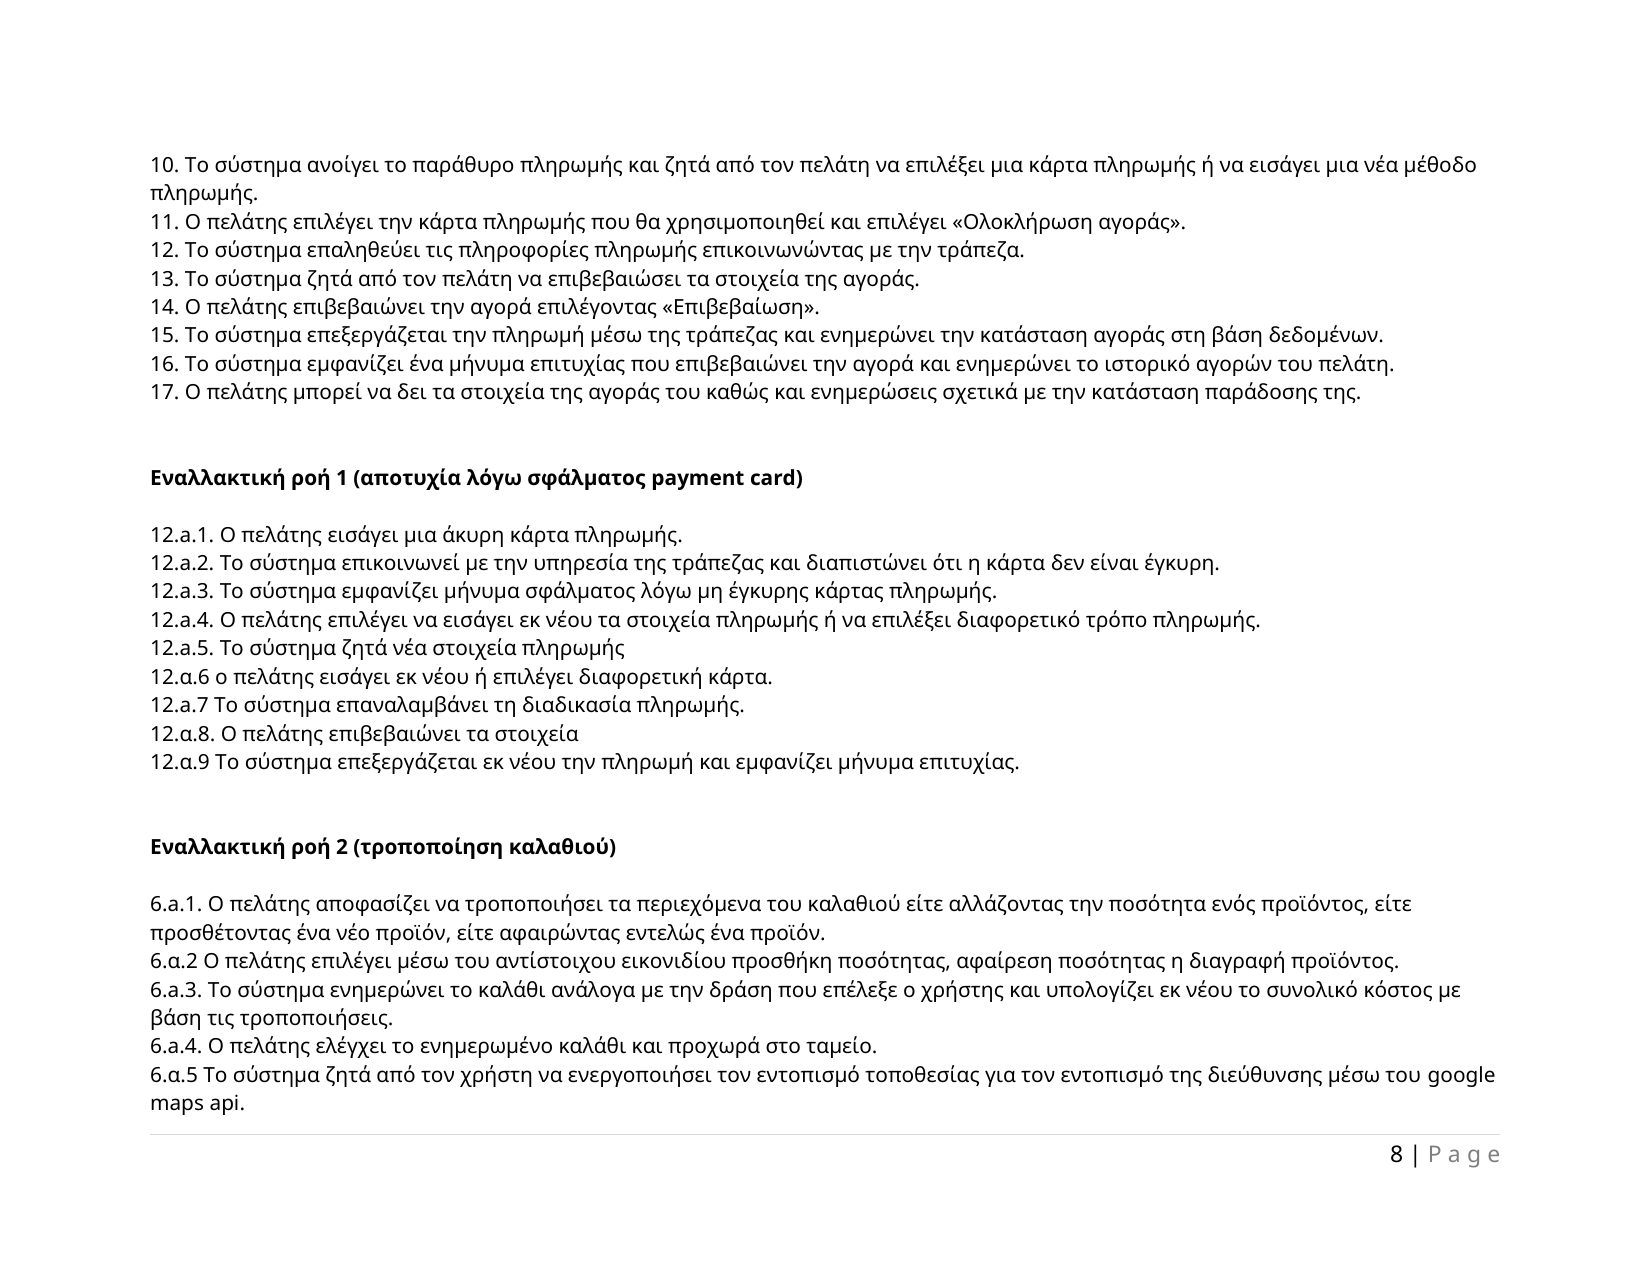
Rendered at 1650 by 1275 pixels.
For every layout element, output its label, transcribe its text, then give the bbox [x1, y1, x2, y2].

text 14. Ο πελάτης επιβεβαιώνει την αγορά επιλέγοντας «Επιβεβαίωση». [150, 292, 1500, 321]
text 6.α.2 Ο πελάτης επιλέγει μέσω του αντίστοιχου εικονιδίου προσθήκη ποσότητας, αφαίρεση ποσότητας η διαγραφή προϊόντος. [150, 946, 1500, 975]
text 12.a.4. Ο πελάτης επιλέγει να εισάγει εκ νέου τα στοιχεία πληρωμής ή να επιλέξει διαφορετικό τρόπο πληρωμής. [150, 605, 1500, 633]
text 12.a.7 Το σύστημα επαναλαμβάνει τη διαδικασία πληρωμής. [150, 690, 1500, 719]
text 6.α.5 Το σύστημα ζητά από τον χρήστη να ενεργοποιήσει τον εντοπισμό τοποθεσίας για τον εντοπισμό της διεύθυνσης μέσω του google maps api. [150, 1060, 1500, 1117]
text 13. Το σύστημα ζητά από τον πελάτη να επιβεβαιώσει τα στοιχεία της αγοράς. [150, 264, 1500, 292]
text 17. Ο πελάτης μπορεί να δει τα στοιχεία της αγοράς του καθώς και ενημερώσεις σχετικά με την κατάσταση παράδοσης της. [150, 377, 1500, 406]
text Εναλλακτική ροή 1 (αποτυχία λόγω σφάλματος payment card) [150, 463, 1500, 491]
text 11. Ο πελάτης επιλέγει την κάρτα πληρωμής που θα χρησιμοποιηθεί και επιλέγει «Ολοκλήρωση αγοράς». [150, 207, 1500, 235]
text Εναλλακτική ροή 2 (τροποποίηση καλαθιού) [150, 832, 1500, 861]
text 12.a.1. Ο πελάτης εισάγει μια άκυρη κάρτα πληρωμής. [150, 520, 1500, 548]
text 12.α.6 ο πελάτης εισάγει εκ νέου ή επιλέγει διαφορετική κάρτα. [150, 662, 1500, 690]
text 12.α.8. Ο πελάτης επιβεβαιώνει τα στοιχεία [150, 719, 1500, 747]
text 10. Το σύστημα ανοίγει το παράθυρο πληρωμής και ζητά από τον πελάτη να επιλέξει μια κάρτα πληρωμής ή να εισάγει μια νέα μέθοδο πληρωμής. [150, 150, 1500, 207]
text 6.a.1. Ο πελάτης αποφασίζει να τροποποιήσει τα περιεχόμενα του καλαθιού είτε αλλάζοντας την ποσότητα ενός προϊόντος, είτε προσθέτοντας ένα νέο προϊόν, είτε αφαιρώντας εντελώς ένα προϊόν. [150, 889, 1500, 946]
text 12.α.9 Το σύστημα επεξεργάζεται εκ νέου την πληρωμή και εμφανίζει μήνυμα επιτυχίας. [150, 747, 1500, 776]
text 12. Το σύστημα επαληθεύει τις πληροφορίες πληρωμής επικοινωνώντας με την τράπεζα. [150, 235, 1500, 264]
text 6.a.4. Ο πελάτης ελέγχει το ενημερωμένο καλάθι και προχωρά στο ταμείο. [150, 1032, 1500, 1060]
text 16. Το σύστημα εμφανίζει ένα μήνυμα επιτυχίας που επιβεβαιώνει την αγορά και ενημερώνει το ιστορικό αγορών του πελάτη. [150, 349, 1500, 377]
text 12.a.2. Το σύστημα επικοινωνεί με την υπηρεσία της τράπεζας και διαπιστώνει ότι η κάρτα δεν είναι έγκυρη. [150, 548, 1500, 577]
text 15. Το σύστημα επεξεργάζεται την πληρωμή μέσω της τράπεζας και ενημερώνει την κατάσταση αγοράς στη βάση δεδομένων. [150, 321, 1500, 349]
text 12.a.3. Το σύστημα εμφανίζει μήνυμα σφάλματος λόγω μη έγκυρης κάρτας πληρωμής. [150, 577, 1500, 605]
text 12.a.5. Το σύστημα ζητά νέα στοιχεία πληρωμής [150, 633, 1500, 662]
text 6.a.3. Το σύστημα ενημερώνει το καλάθι ανάλογα με την δράση που επέλεξε ο χρήστης και υπολογίζει εκ νέου το συνολικό κόστος με βάση τις τροποποιήσεις. [150, 975, 1500, 1032]
